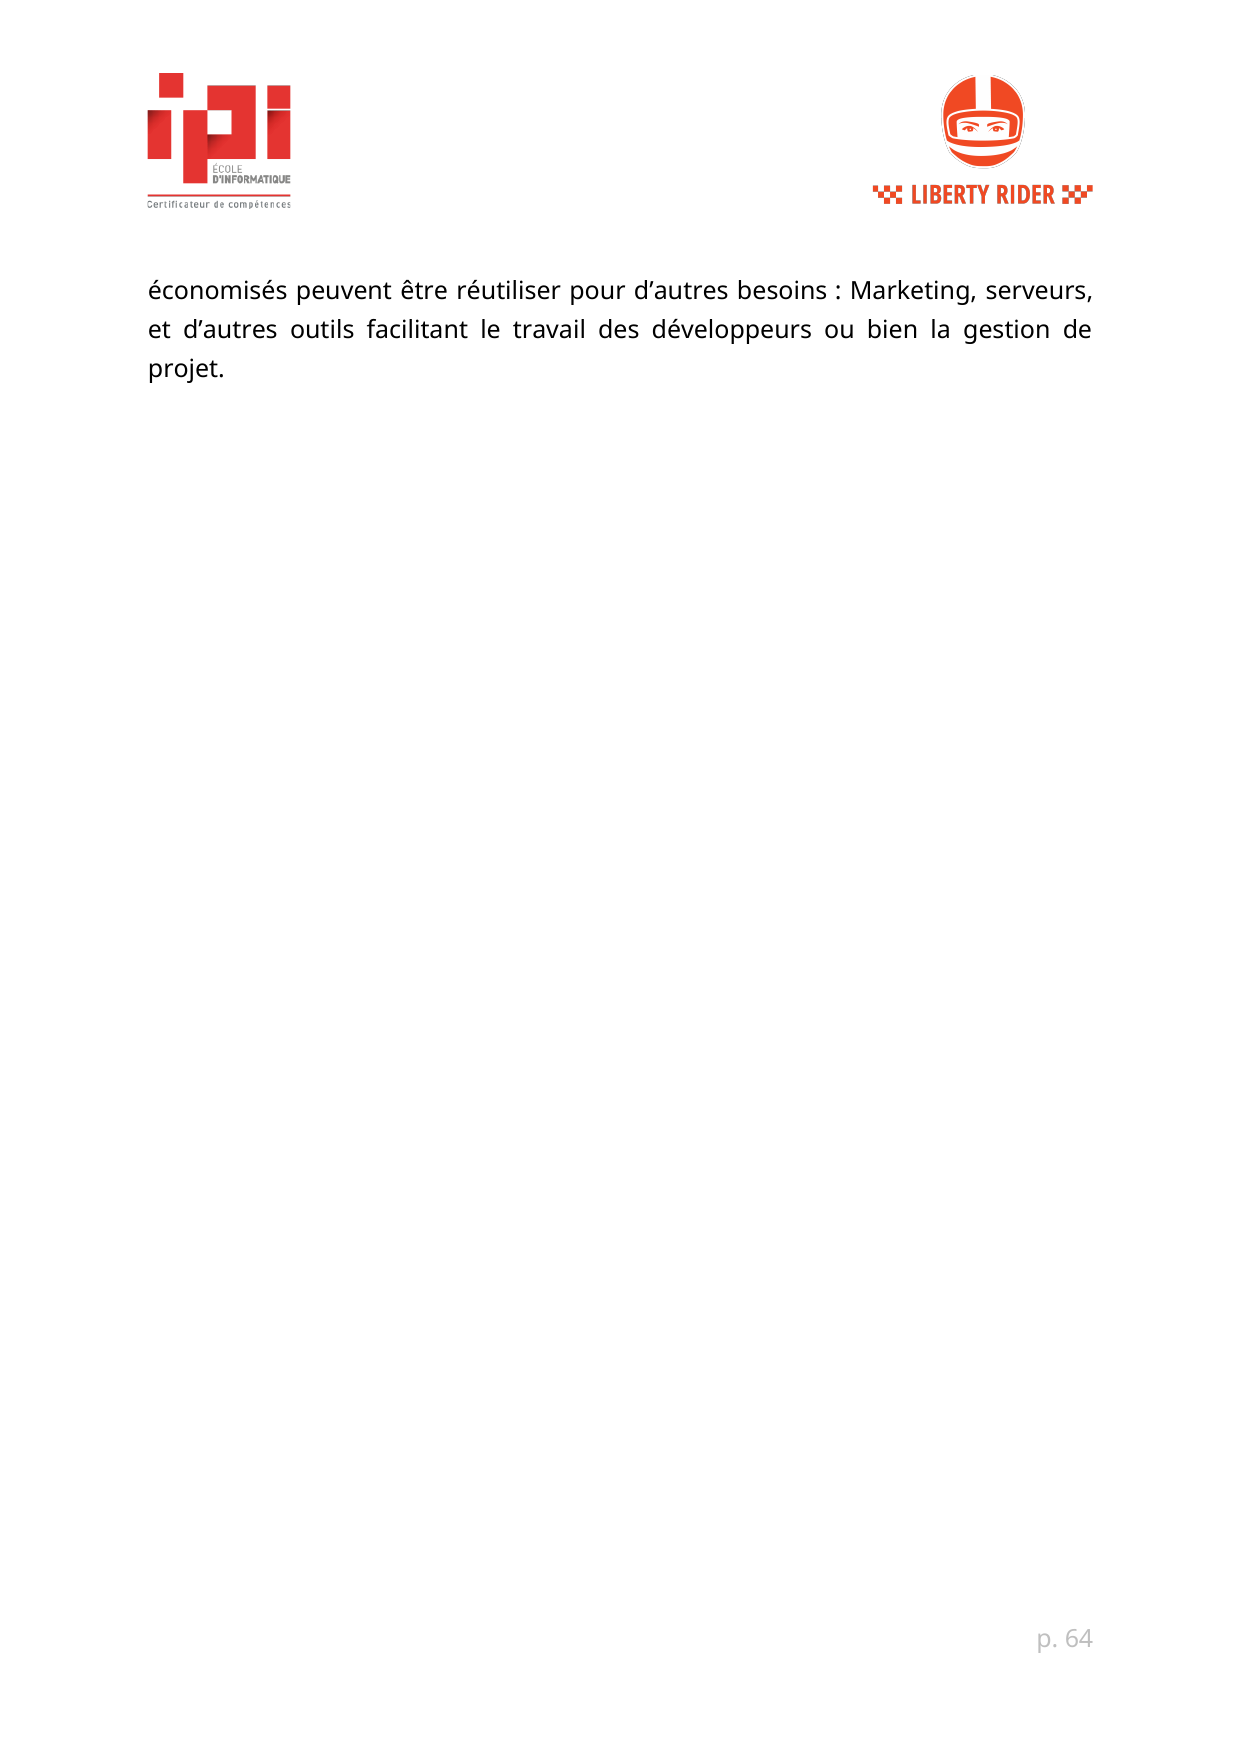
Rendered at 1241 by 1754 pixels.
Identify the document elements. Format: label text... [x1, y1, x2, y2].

picture [147, 73, 291, 209]
picture [872, 75, 1093, 209]
